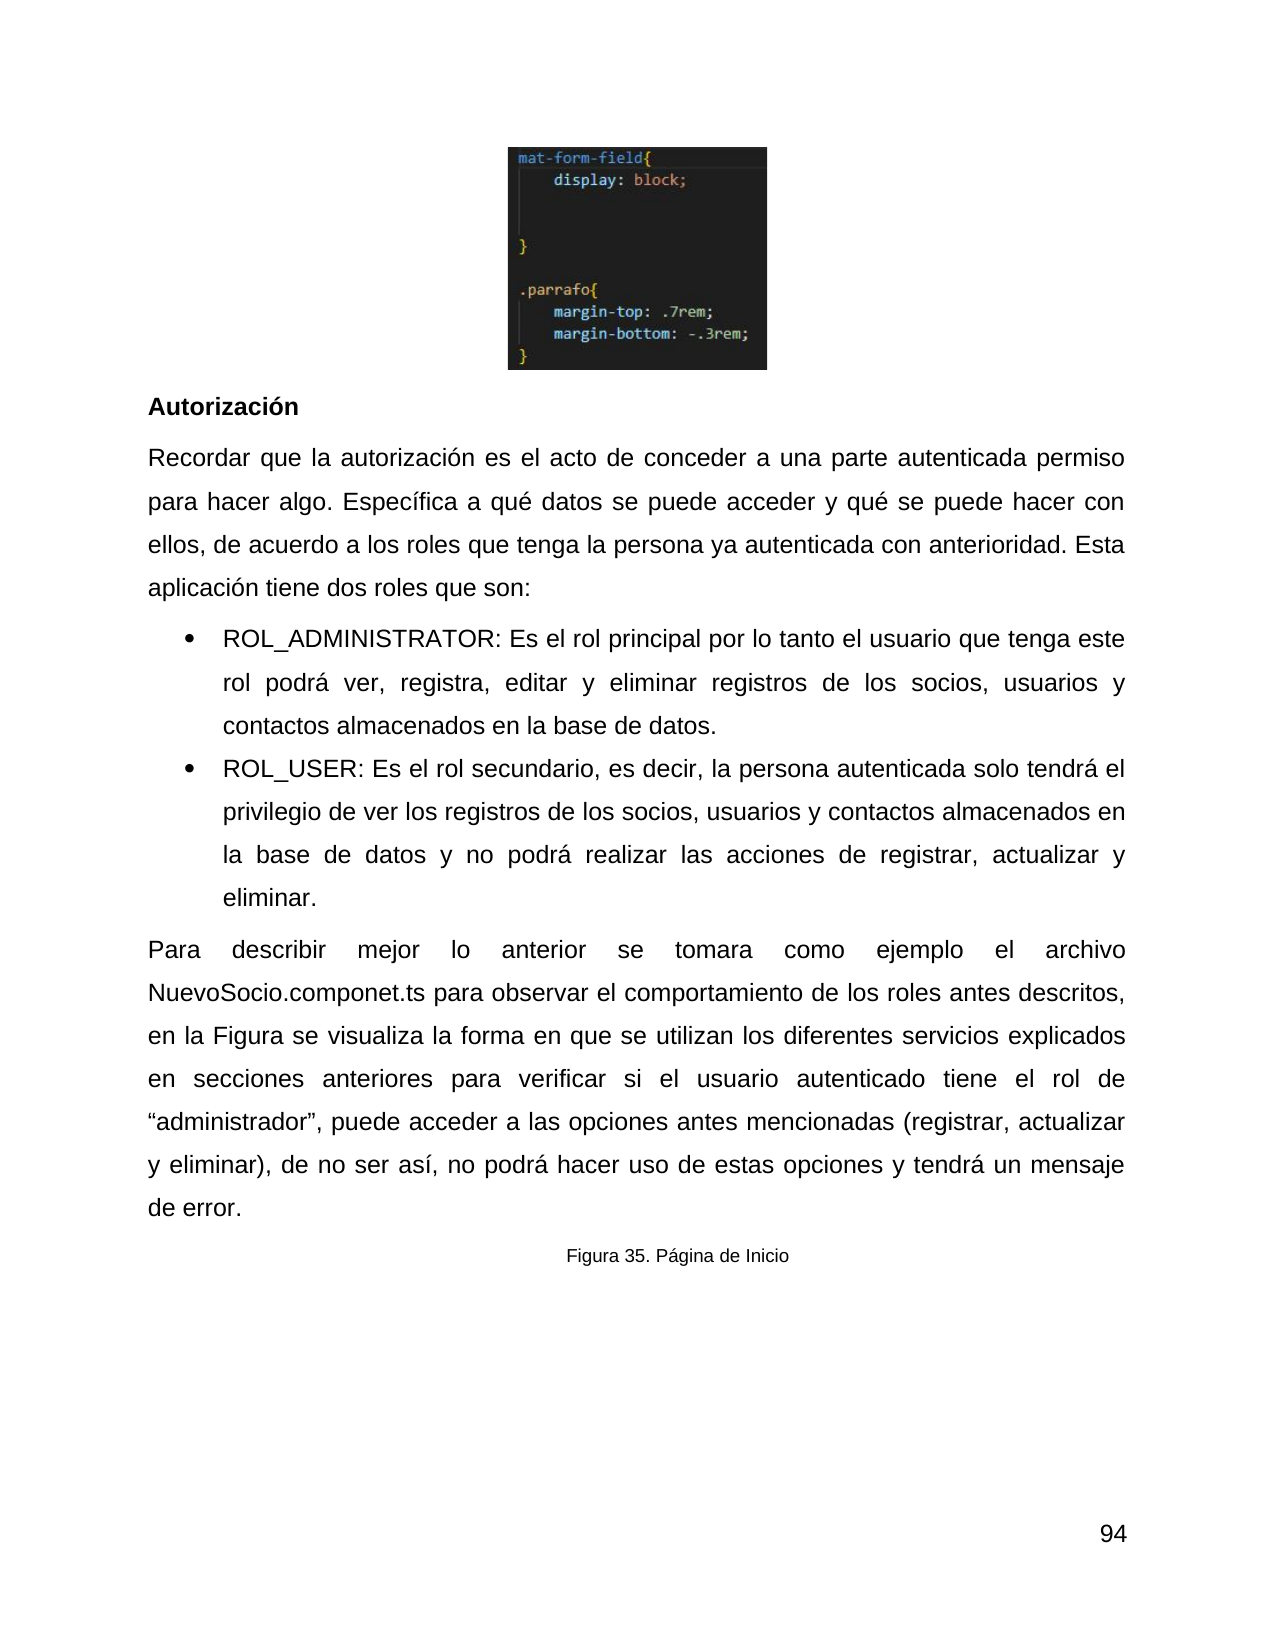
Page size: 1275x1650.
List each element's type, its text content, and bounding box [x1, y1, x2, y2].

list ROL_USER: Es el rol secundario, es decir, la persona autenticada solo tendrá el privilegio de ver los registros de los socios, usuarios y contactos almacenados en la base de datos y no podrá realizar las acciones de registrar, actualizar y eliminar. [185, 754, 1127, 912]
picture [507, 147, 768, 370]
text Para describir mejor lo anterior se tomara como ejemplo el archivo NuevoSocio.componet.ts para observar el comportamiento de los roles antes descritos, en la Figura se visualiza la forma en que se utilizan los diferentes servicios explicados en secciones anteriores para verificar si el usuario autenticado tiene el rol de “administrador”, puede acceder a las opciones antes mencionadas (registrar, actualizar y eliminar), de no ser así, no podrá hacer uso de estas opciones y tendrá un mensaje de error. [148, 935, 1127, 1222]
text Recordar que la autorización es el acto de conceder a una parte autenticada permiso para hacer algo. Específica a qué datos se puede acceder y qué se puede hacer con ellos, de acuerdo a los roles que tenga la persona ya autenticada con anterioridad. Esta aplicación tiene dos roles que son: [148, 443, 1127, 602]
text Autorización [148, 392, 1127, 421]
text Figura 35. Página de Inicio [223, 1245, 1127, 1266]
list ROL_ADMINISTRATOR: Es el rol principal por lo tanto el usuario que tenga este rol podrá ver, registra, editar y eliminar registros de los socios, usuarios y contactos almacenados en la base de datos. [185, 624, 1127, 739]
